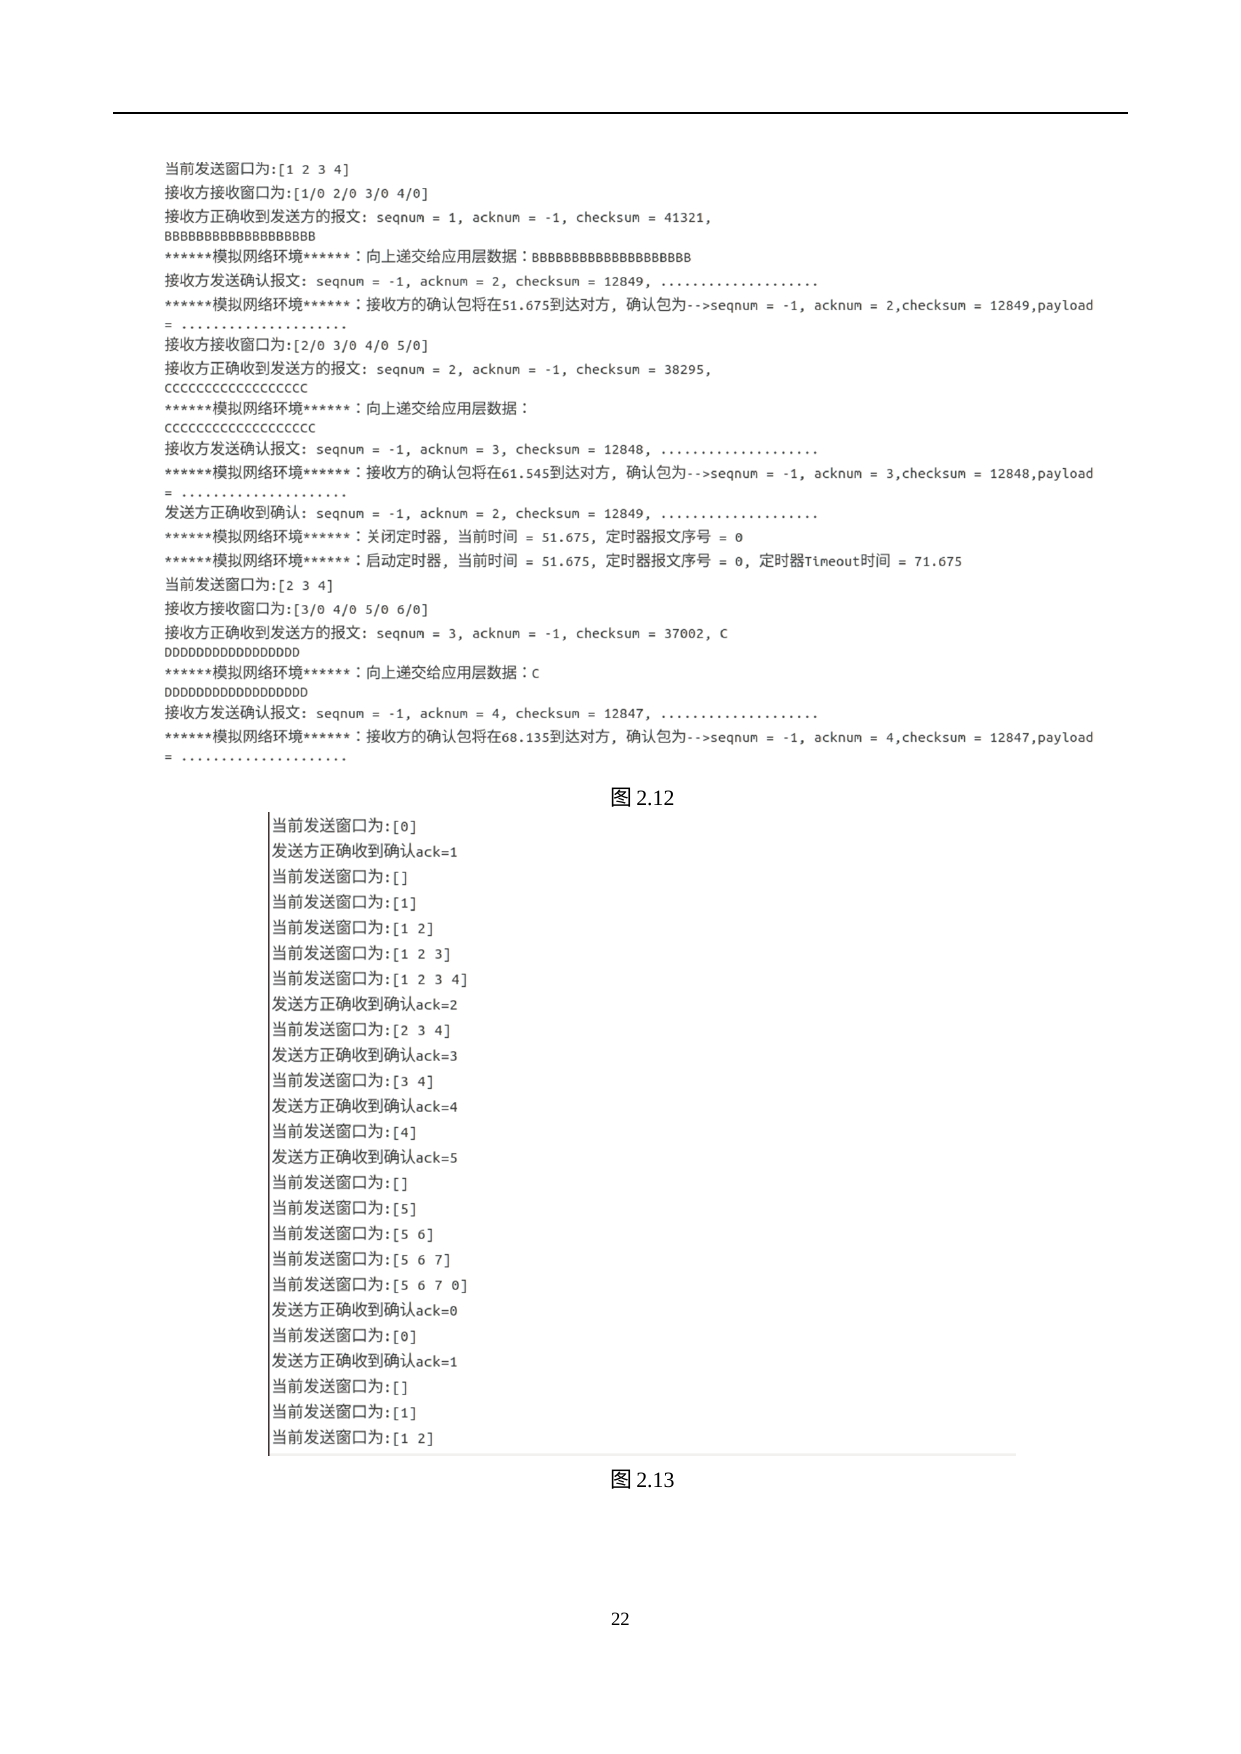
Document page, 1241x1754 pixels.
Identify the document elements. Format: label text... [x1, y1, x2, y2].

picture [163, 162, 1121, 764]
picture [268, 812, 1016, 1456]
text 图2.12 [112, 779, 1128, 812]
text 图2.13 [112, 1462, 1128, 1494]
